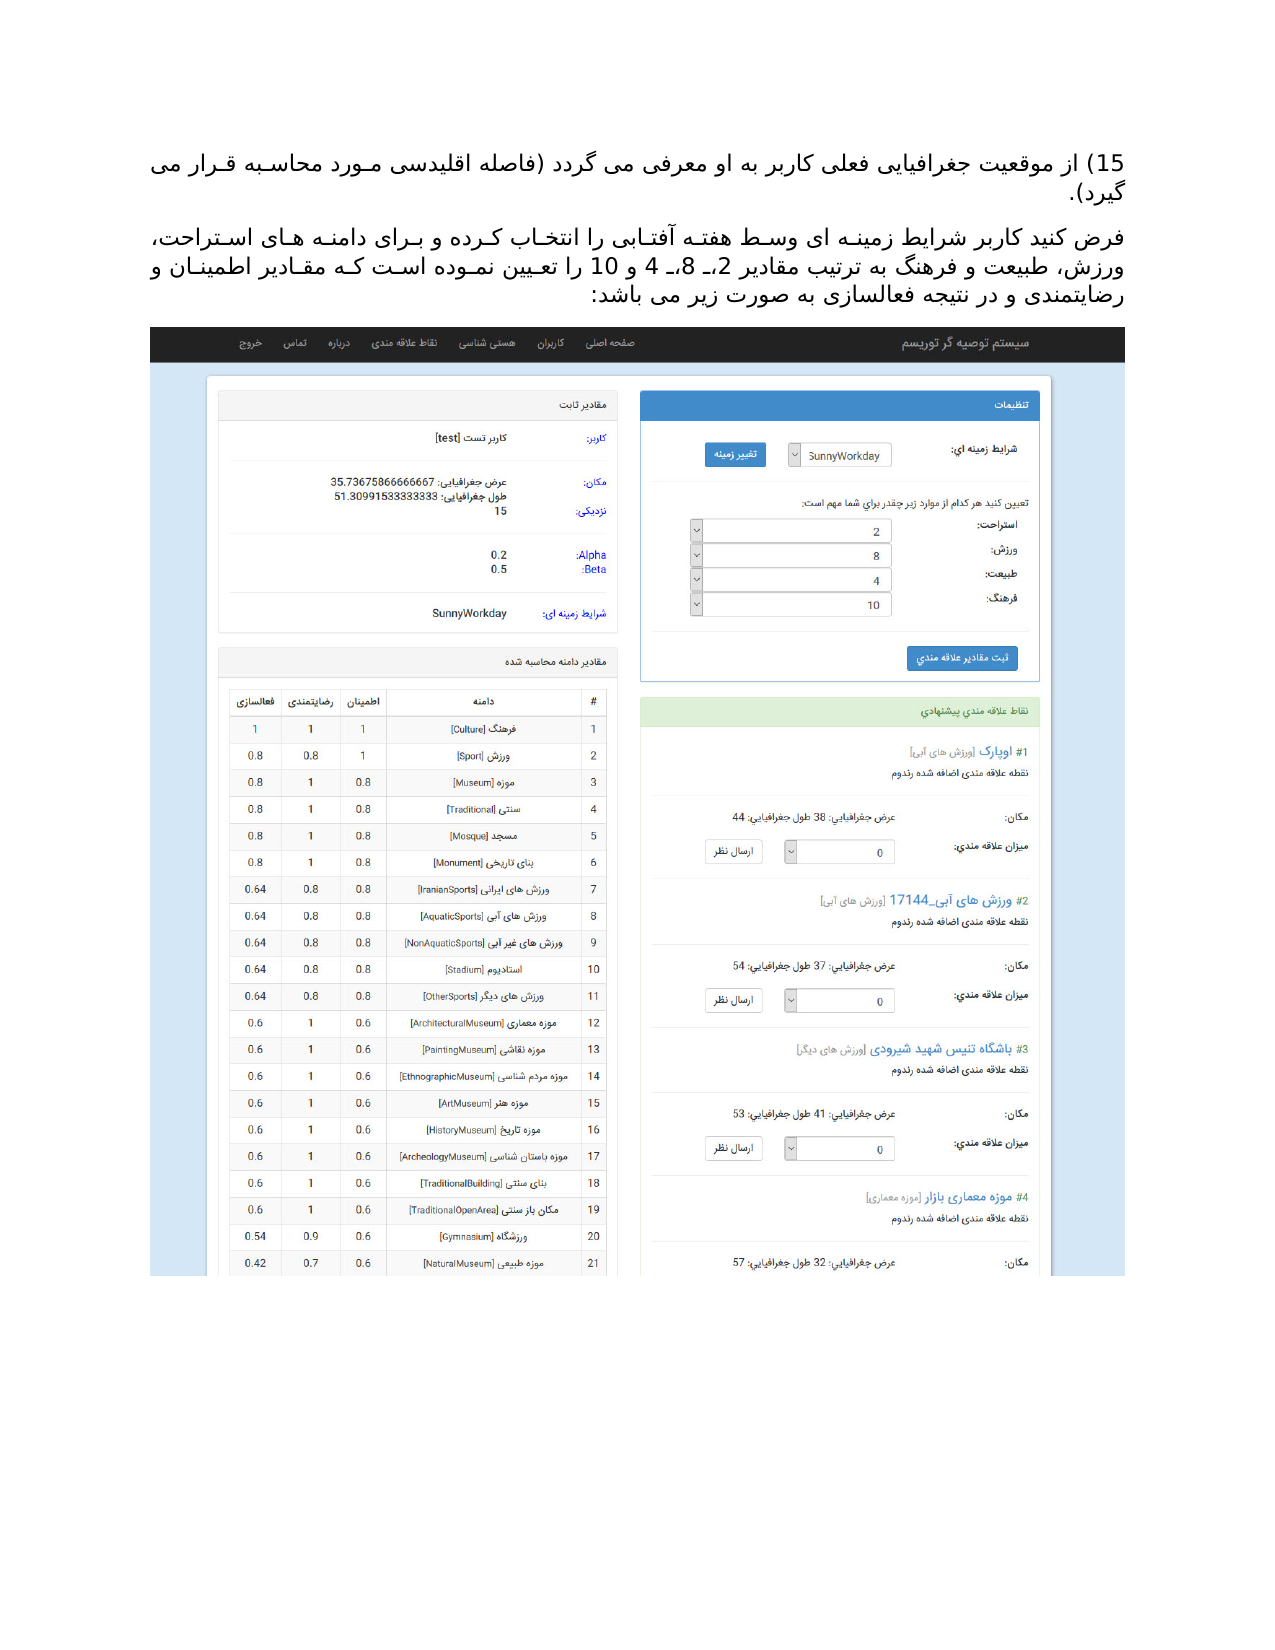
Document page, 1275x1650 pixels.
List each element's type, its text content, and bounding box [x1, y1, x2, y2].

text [150, 150, 1125, 205]
text فرض کنید کاربر شرایط زمینه ای وسط هفته آفتابی را انتخاب کرده و برای دامنه های استراحت، ورزش، طبیعت و فرهنگ به ترتیب مقادیر 2، 8، 4 و 10 را تعیین نموده است که مقادیر اطمینان و رضایتمندی و در نتیجه فعالسازی به صورت زیر می باشد: [150, 224, 1125, 308]
picture [150, 327, 1125, 1276]
